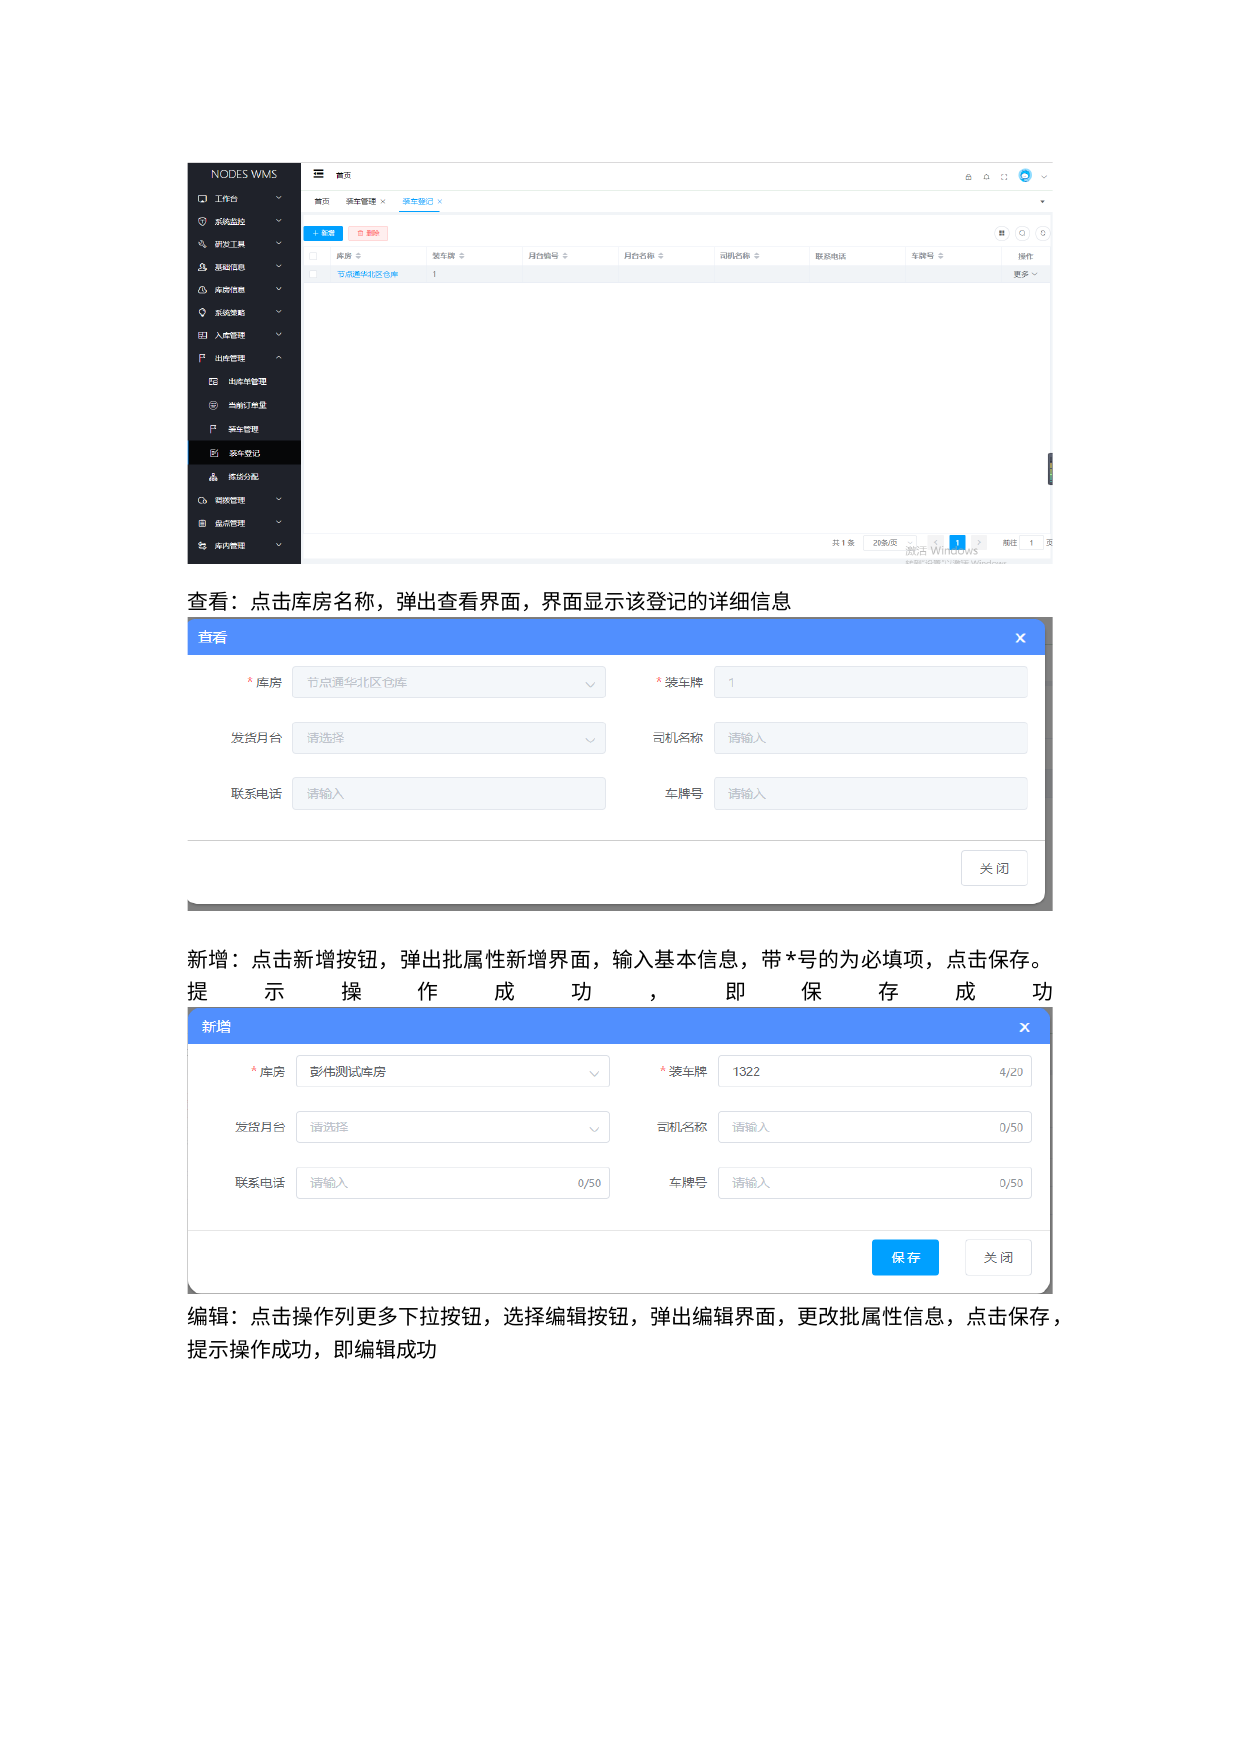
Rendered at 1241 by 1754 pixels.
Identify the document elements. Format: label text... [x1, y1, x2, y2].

text 编辑：点击操作列更多下拉按钮，选择编辑按钮，弹出编辑界面，更改批属性信息，点击保存，提示操作成功，即编辑成功 [187, 1299, 1053, 1364]
text 新增：点击新增按钮，弹出批属性新增界面，输入基本信息，带*号的为必填项，点击保存。提示操作成功，即保存成功 [187, 942, 1053, 1007]
picture [187, 1007, 1053, 1294]
picture [187, 162, 1053, 564]
picture [187, 617, 1053, 911]
text 查看：点击库房名称，弹出查看界面，界面显示该登记的详细信息 [187, 584, 1053, 617]
